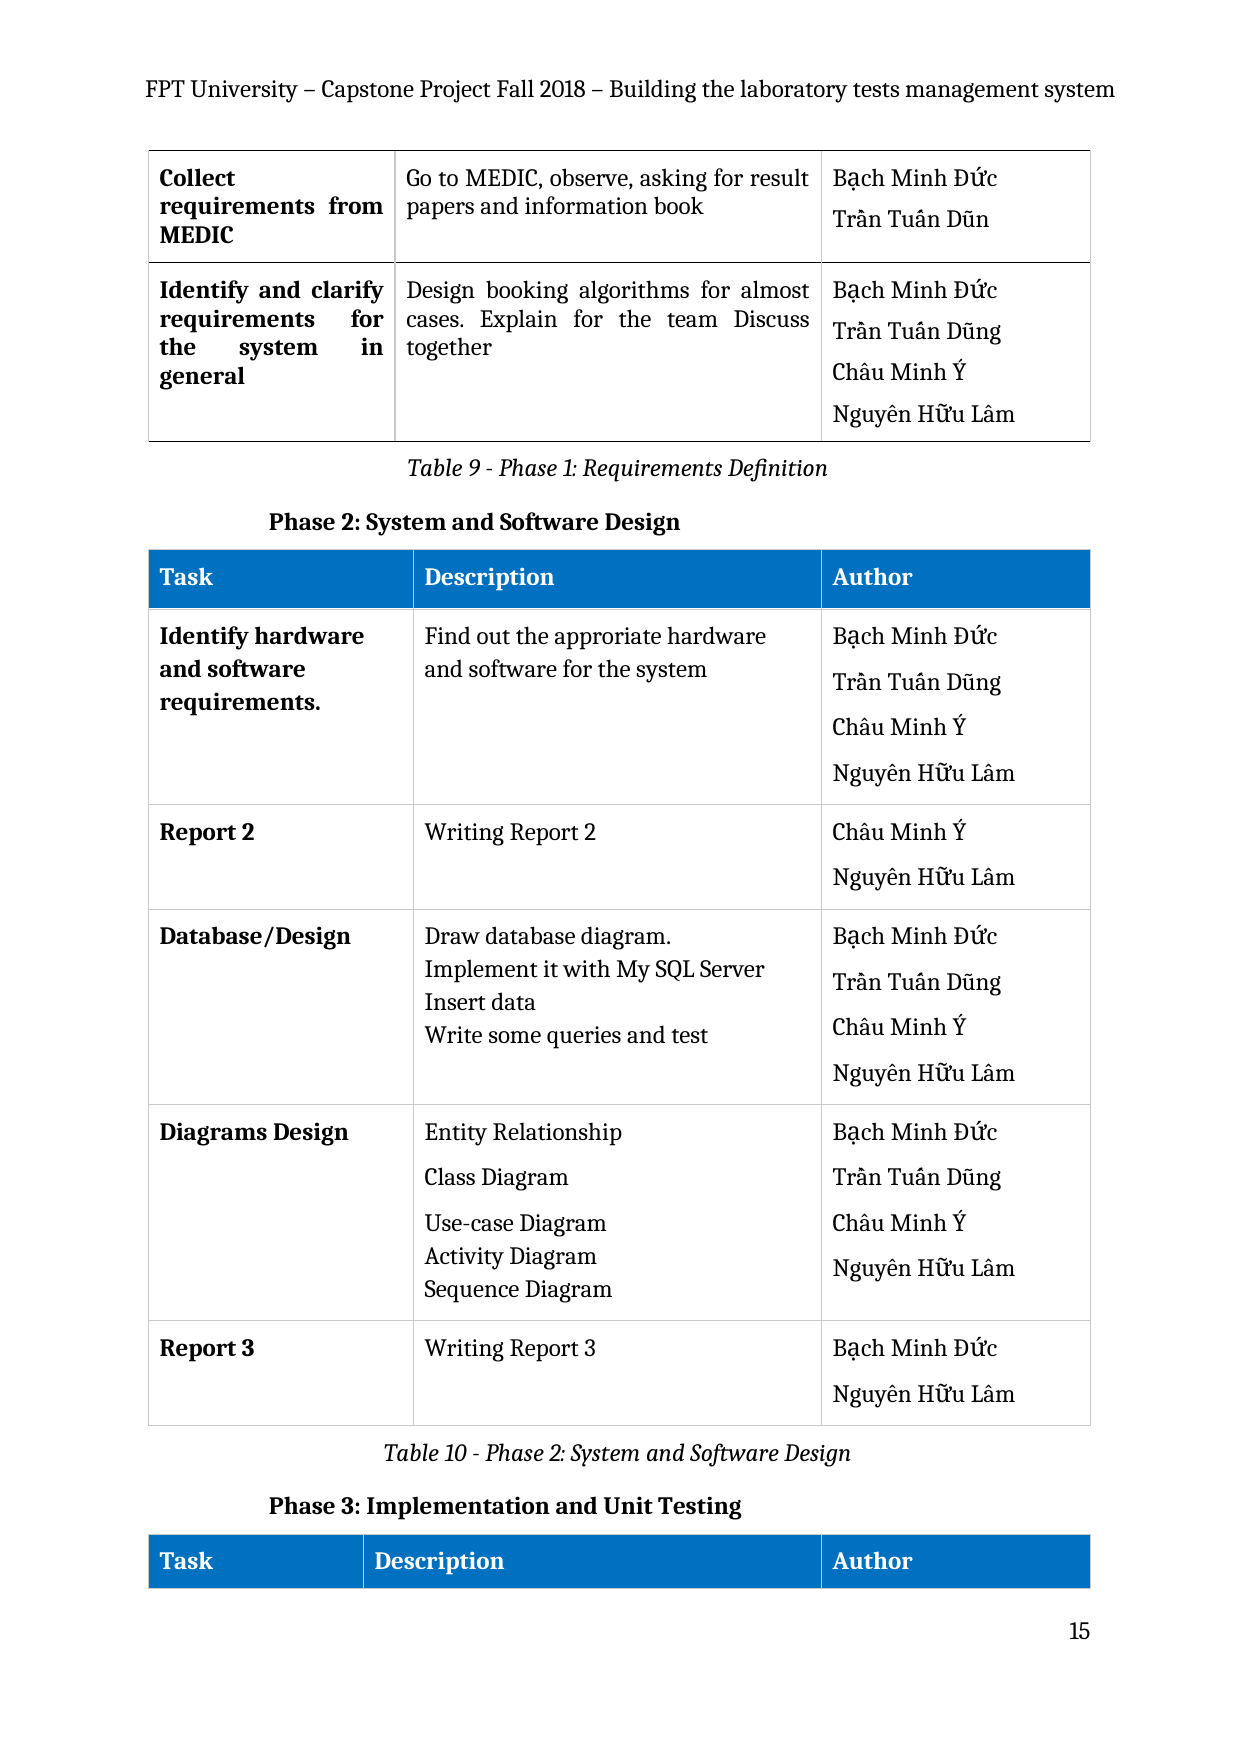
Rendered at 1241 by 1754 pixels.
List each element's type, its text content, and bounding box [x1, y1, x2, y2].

table_header Description [414, 550, 821, 608]
table_cell Report 2 [149, 805, 413, 909]
table_cell Database/Design [149, 910, 413, 1104]
table_cell Collect requirements from MEDIC [149, 151, 394, 262]
table_cell Draw database diagram. Implement it with My SQL Server Insert data Write some queries and test [414, 910, 821, 1104]
table_cell Bạch Minh Đức Trần Tuấn Dũng Châu Minh Ý Nguyên Hữu Lâm [822, 1105, 1090, 1320]
list Phase 3: Implementation and Unit Testing [269, 1492, 1090, 1521]
table_header Task [149, 1535, 363, 1588]
table_header Description [364, 1535, 821, 1588]
table_cell Bạch Minh Đức Trần Tuấn Dũng Châu Minh Ý Nguyên Hữu Lâm [822, 263, 1090, 441]
table_cell Bạch Minh Đức Nguyên Hữu Lâm [822, 1321, 1090, 1425]
table_cell Entity Relationship Class Diagram Use-case Diagram Activity Diagram Sequence Diagram [414, 1105, 821, 1320]
table_header Task [149, 550, 413, 608]
table_cell Bạch Minh Đức Trần Tuấn Dũng Châu Minh Ý Nguyên Hữu Lâm [822, 910, 1090, 1104]
table_cell Diagrams Design [149, 1105, 413, 1320]
list Phase 2: System and Software Design [269, 508, 1090, 537]
table_cell Bạch Minh Đức Trần Tuấn Dũng Châu Minh Ý Nguyên Hữu Lâm [822, 610, 1090, 804]
table_cell Identify and clarify requirements for the system in general [149, 263, 394, 441]
table_cell Go to MEDIC, observe, asking for result papers and information book [396, 151, 821, 262]
table_header Author [822, 1535, 1090, 1588]
table_cell Châu Minh Ý Nguyên Hữu Lâm [822, 805, 1090, 909]
table_cell Find out the approriate hardware and software for the system [414, 610, 821, 804]
table_cell Writing Report 2 [414, 805, 821, 909]
table_header Author [822, 550, 1090, 608]
table_cell Design booking algorithms for almost cases. Explain for the team Discuss together [396, 263, 821, 441]
table_cell Writing Report 3 [414, 1321, 821, 1425]
table_cell Report 3 [149, 1321, 413, 1425]
table_cell Bạch Minh Đức Trần Tuấn Dũn [822, 151, 1090, 262]
table_cell Identify hardware and software requirements. [149, 610, 413, 804]
